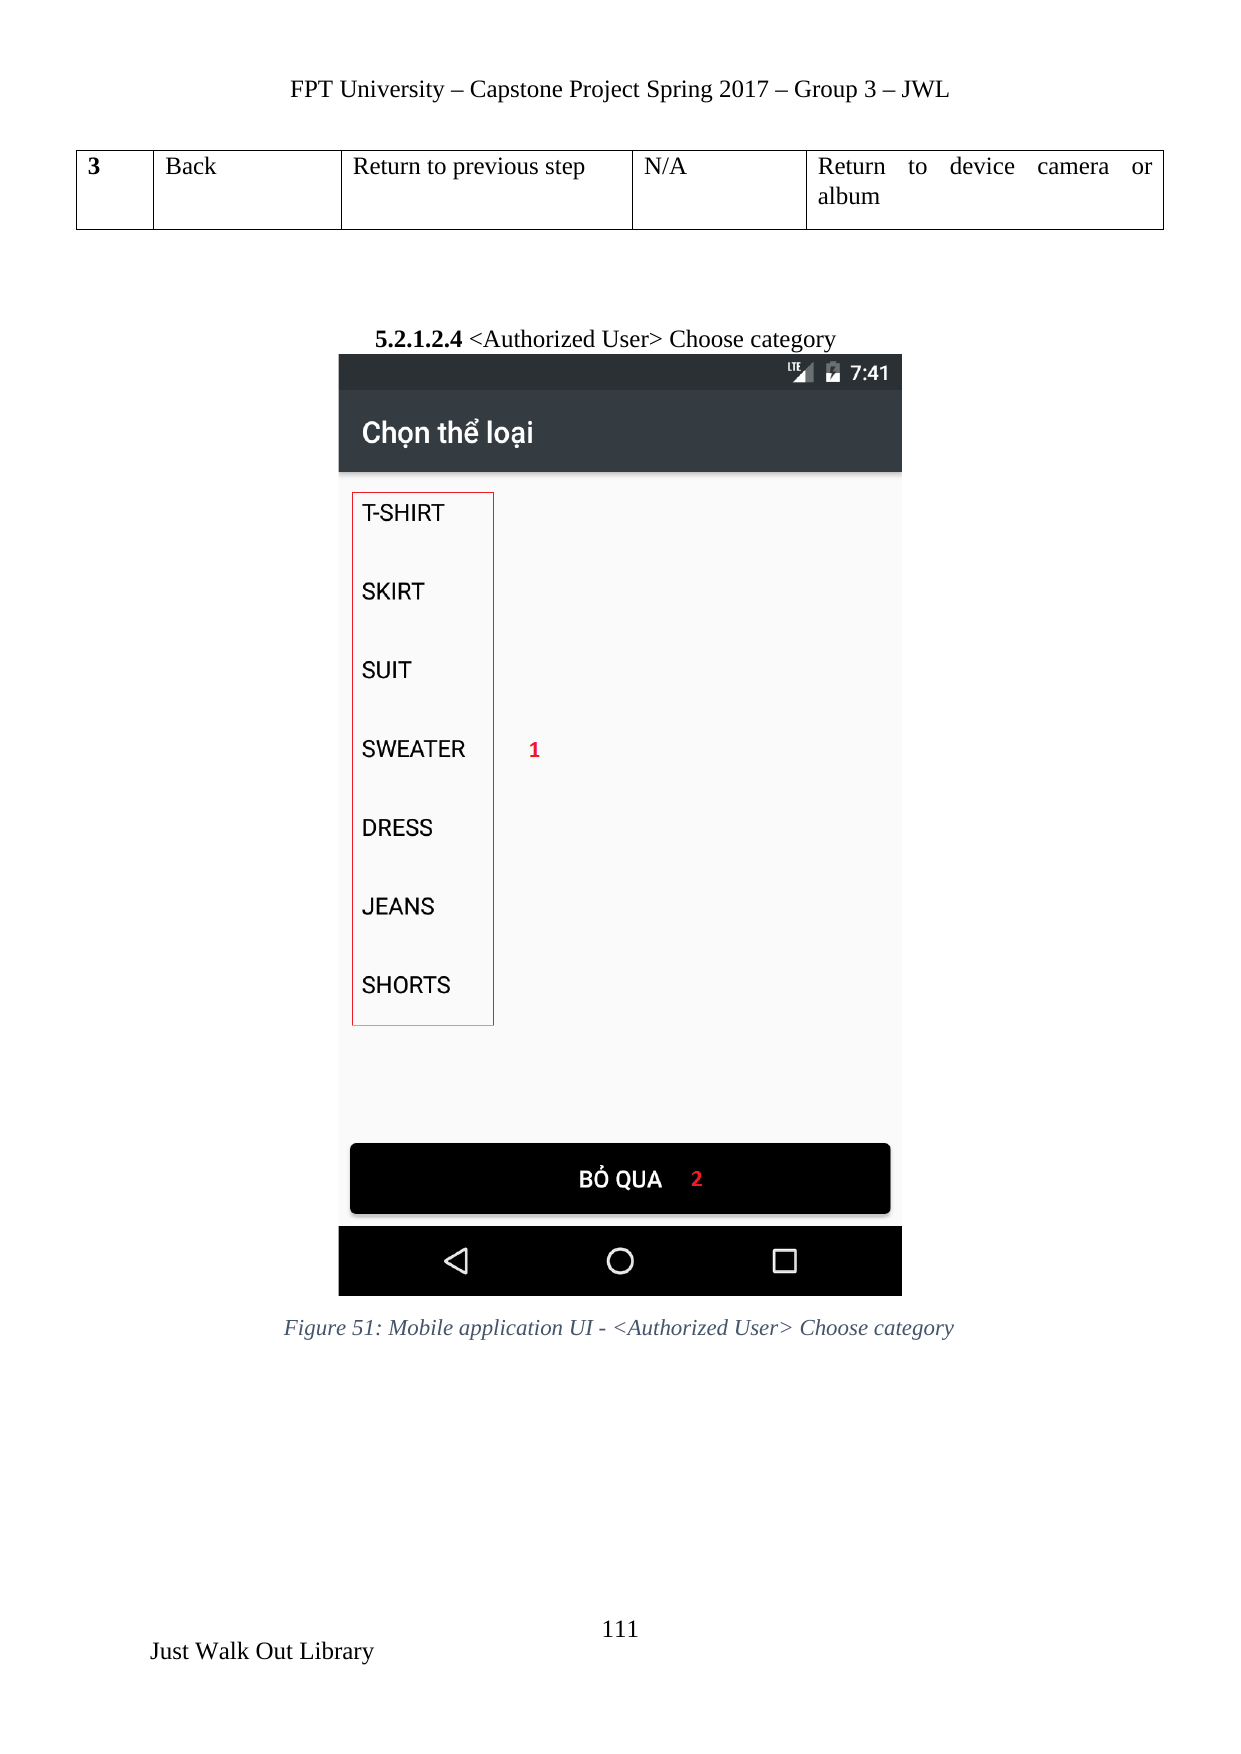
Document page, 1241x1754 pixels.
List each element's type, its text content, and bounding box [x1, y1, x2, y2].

picture [338, 354, 902, 1296]
subtitle <Authorized User> Choose category [375, 324, 1090, 352]
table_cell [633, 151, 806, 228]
text Figure 52: Mobile application UI - <Authorized User> Choose category [150, 1313, 1090, 1340]
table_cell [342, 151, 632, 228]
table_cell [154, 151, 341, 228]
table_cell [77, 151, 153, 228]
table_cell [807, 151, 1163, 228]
